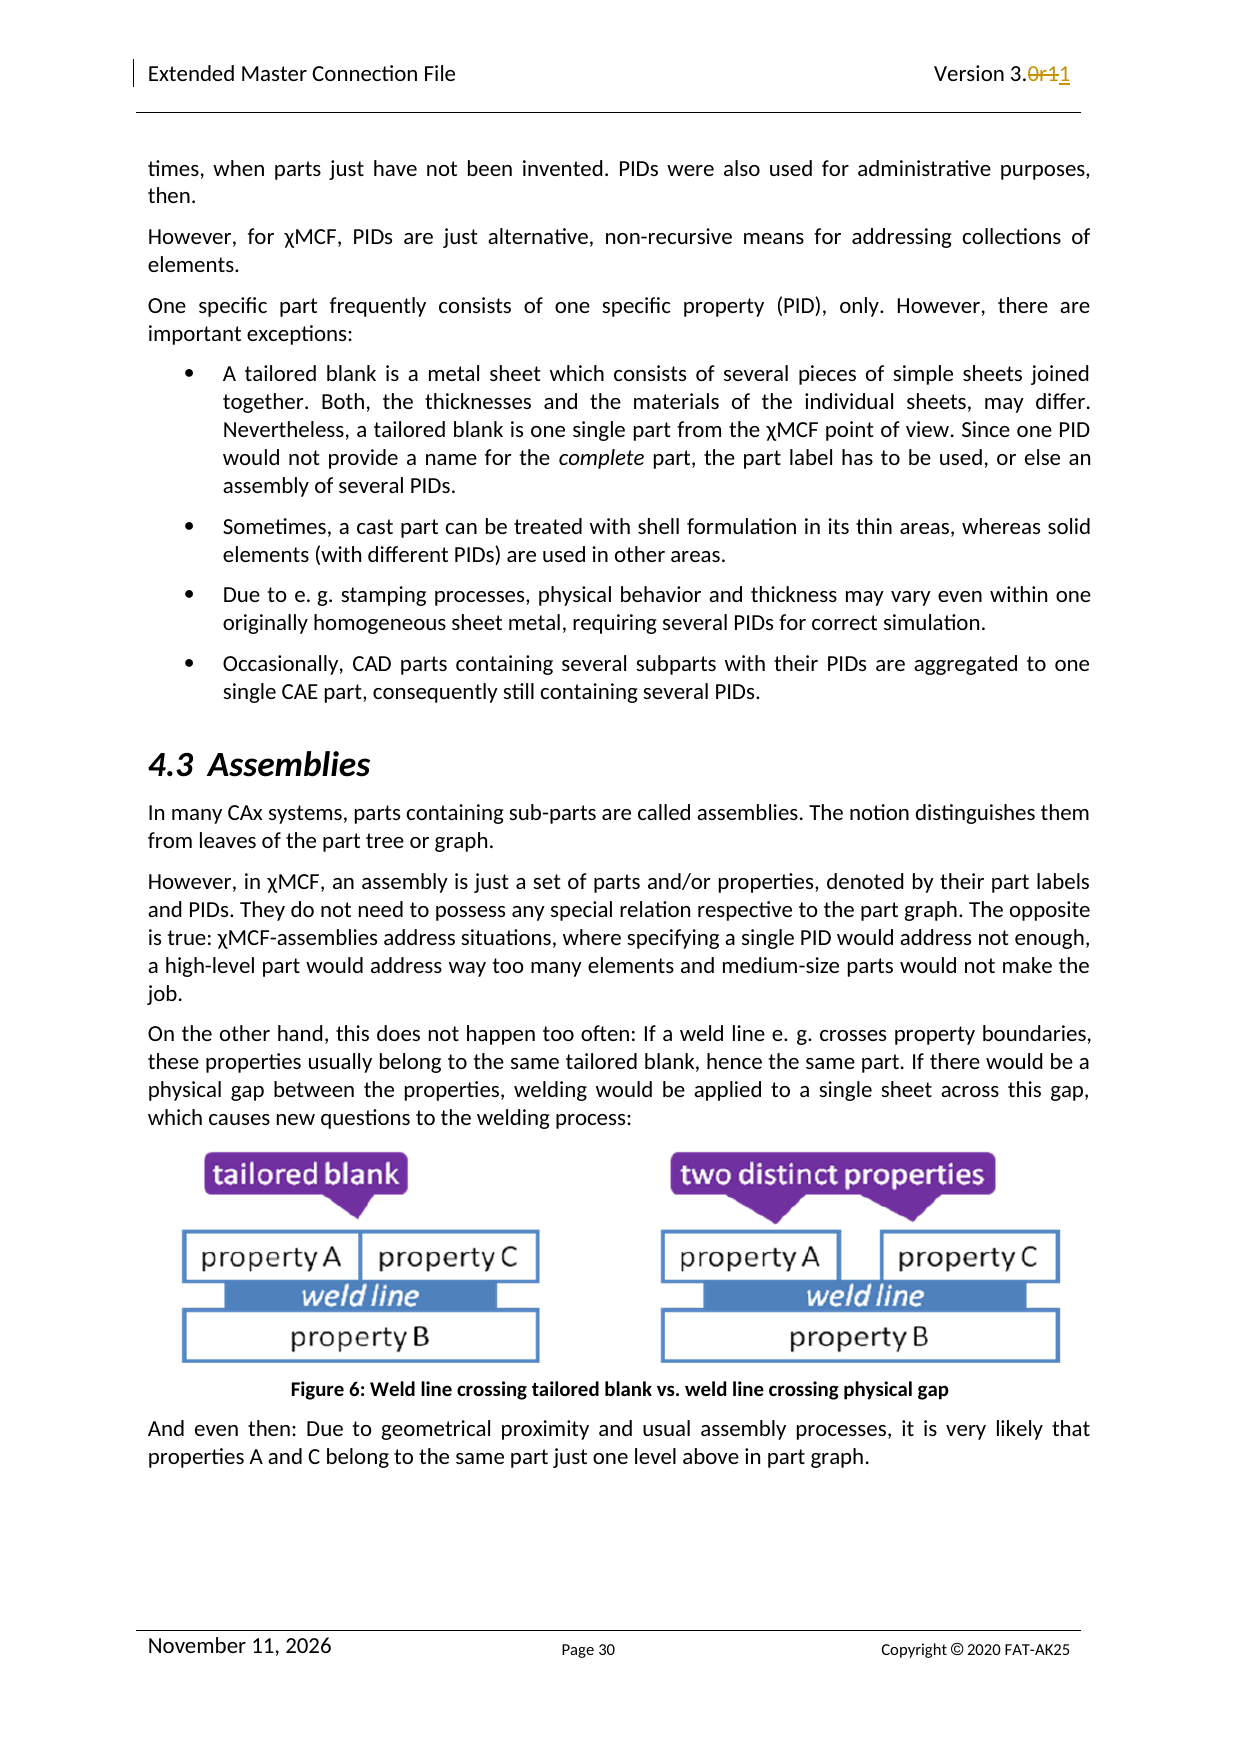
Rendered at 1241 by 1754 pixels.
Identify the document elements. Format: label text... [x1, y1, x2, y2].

text However, in χMCF, an assembly is just a set of parts and/or properties, denoted by their part labels and PIDs. They do not need to possess any special relation respective to the part graph. The opposite is true: χMCF-assemblies address situations, where specifying a single PID would address not enough, a high-level part would address way too many elements and medium-size parts would not make the job. [148, 867, 1092, 1007]
text In many CAx systems, parts containing sub-parts are called assemblies. The notion distinguishes them from leaves of the part tree or graph. [148, 798, 1092, 854]
text However, for χMCF, PIDs are just alternative, non-recursive means for addressing collections of elements. [148, 222, 1092, 278]
list Occasionally, CAD parts containing several subparts with their PIDs are aggregated to one single CAE part, consequently still containing several PIDs. [185, 649, 1092, 705]
list Due to e. g. stamping processes, physical behavior and thickness may vary even within one originally homogeneous sheet metal, requiring several PIDs for correct simulation. [185, 580, 1092, 636]
list A tailored blank is a metal sheet which consists of several pieces of simple sheets joined together. Both, the thicknesses and the materials of the individual sheets, may differ. Nevertheless, a tailored blank is one single part from the χMCF point of view. Since one PID would not provide a name for the complete part, the part label has to be used, or else an assembly of several PIDs. [185, 359, 1092, 499]
subtitle Assemblies [148, 742, 1092, 786]
picture [179, 1151, 1061, 1363]
text On the other hand, this does not happen too often: If a weld line e. g. crosses property boundaries, these properties usually belong to the same tailored blank, hence the same part. If there would be a physical gap between the properties, welding would be applied to a single sheet across this gap, which causes new questions to the welding process: [148, 1019, 1092, 1131]
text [148, 154, 1092, 210]
text One specific part frequently consists of one specific property (PID), only. However, there are important exceptions: [148, 291, 1092, 347]
list Sometimes, a cast part can be treated with shell formulation in its thin areas, whereas solid elements (with different PIDs) are used in other areas. [185, 512, 1092, 568]
text And even then: Due to geometrical proximity and usual assembly processes, it is very likely that properties A and C belong to the same part just one level above in part graph. [148, 1414, 1092, 1470]
text Figure 6: Weld line crossing tailored blank vs. weld line crossing physical gap [148, 1376, 1092, 1402]
